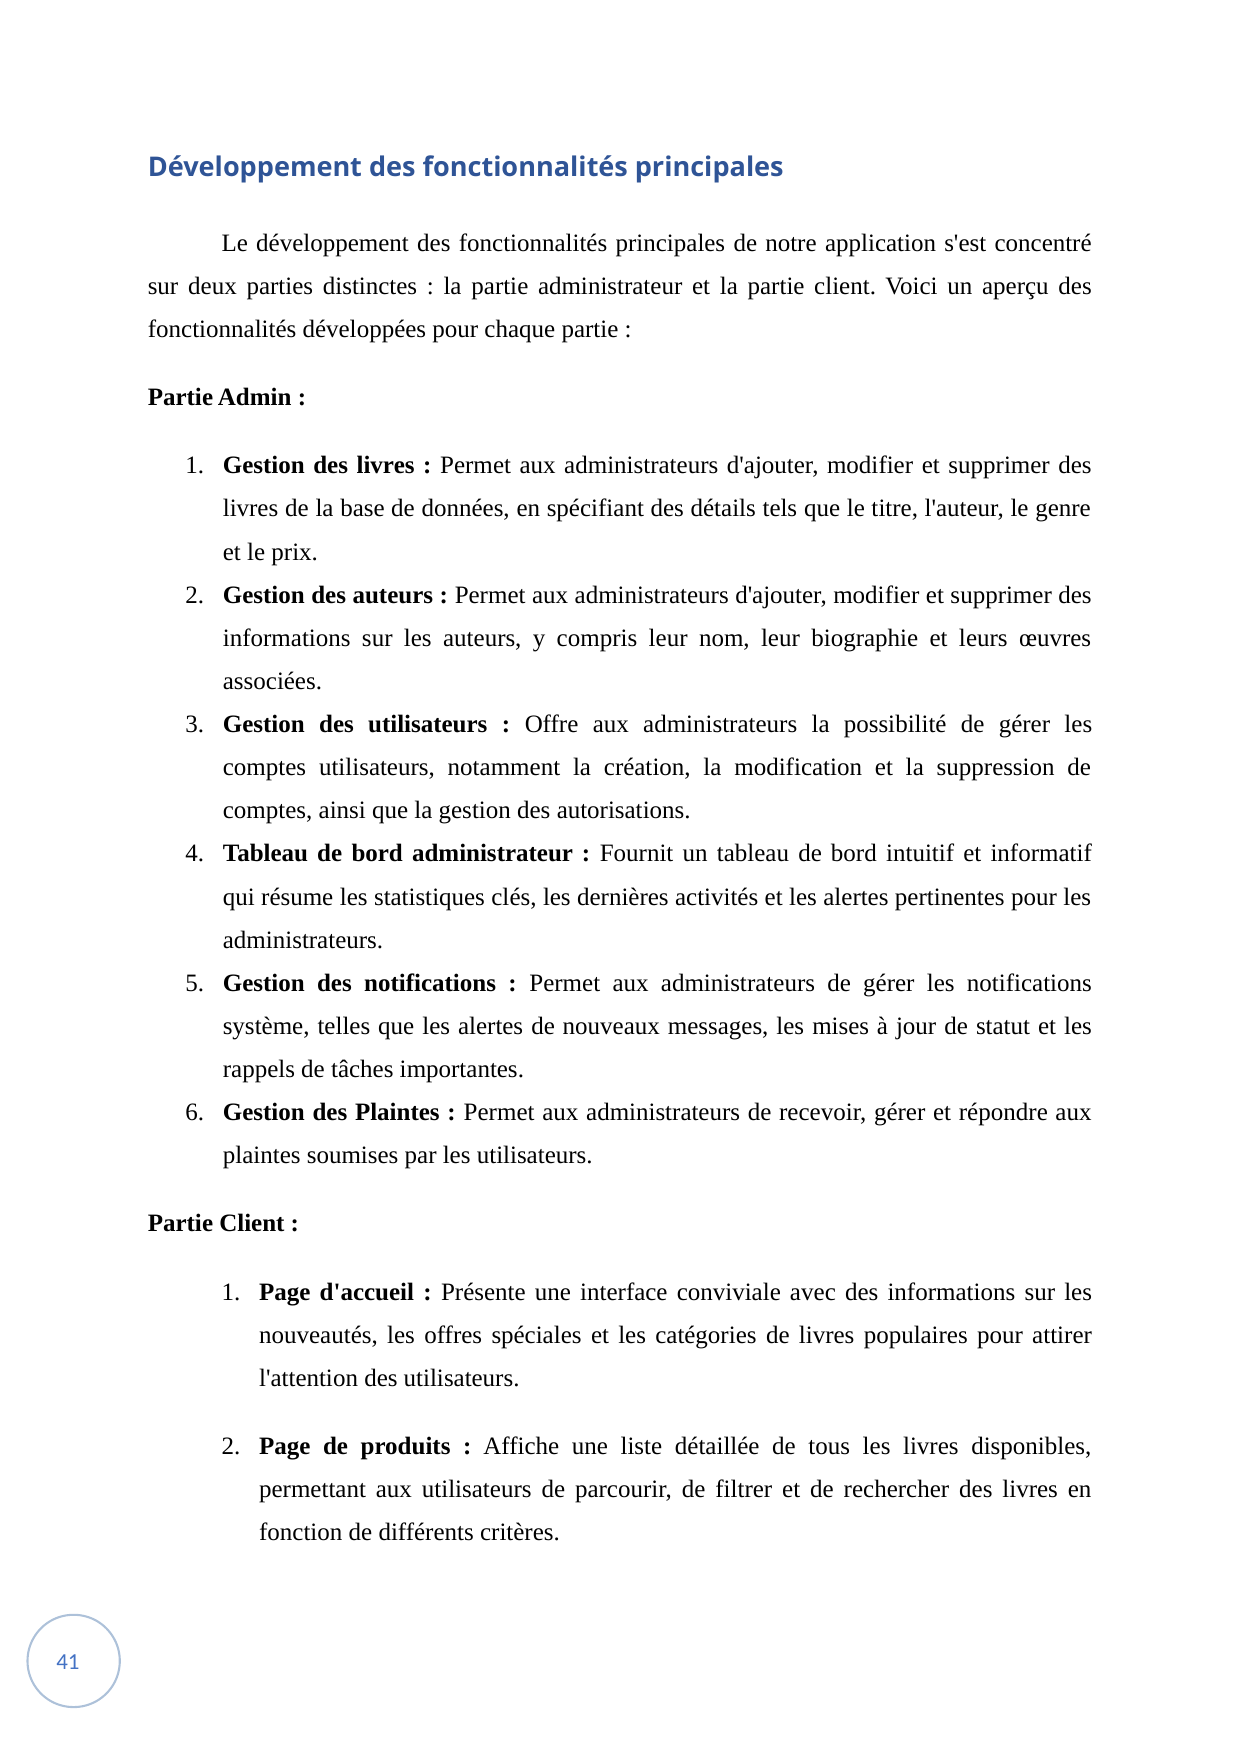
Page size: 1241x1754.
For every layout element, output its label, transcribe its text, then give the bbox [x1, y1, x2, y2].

list Gestion des auteurs : Permet aux administrateurs d'ajouter, modifier et supprimer des informations sur les auteurs, y compris leur nom, leur biographie et leurs œuvres associées. [185, 580, 1093, 695]
text Partie Client : [148, 1208, 1093, 1237]
list Page de produits : Affiche une liste détaillée de tous les livres disponibles, permettant aux utilisateurs de parcourir, de filtrer et de rechercher des livres en fonction de différents critères. [221, 1431, 1093, 1546]
subtitle Développement des fonctionnalités principales [148, 148, 1093, 184]
list Gestion des livres : Permet aux administrateurs d'ajouter, modifier et supprimer des livres de la base de données, en spécifiant des détails tels que le titre, l'auteur, le genre et le prix. [185, 450, 1093, 565]
text Le développement des fonctionnalités principales de notre application s'est concentré sur deux parties distinctes : la partie administrateur et la partie client. Voici un aperçu des fonctionnalités développées pour chaque partie : [148, 228, 1093, 343]
list Gestion des utilisateurs : Offre aux administrateurs la possibilité de gérer les comptes utilisateurs, notamment la création, la modification et la suppression de comptes, ainsi que la gestion des autorisations. [185, 709, 1093, 824]
list Gestion des Plaintes : Permet aux administrateurs de recevoir, gérer et répondre aux plaintes soumises par les utilisateurs. [185, 1097, 1093, 1169]
text Partie Admin : [148, 382, 1093, 411]
list Tableau de bord administrateur : Fournit un tableau de bord intuitif et informatif qui résume les statistiques clés, les dernières activités et les alertes pertinentes pour les administrateurs. [185, 838, 1093, 953]
list Gestion des notifications : Permet aux administrateurs de gérer les notifications système, telles que les alertes de nouveaux messages, les mises à jour de statut et les rappels de tâches importantes. [185, 968, 1093, 1083]
list Page d'accueil : Présente une interface conviviale avec des informations sur les nouveautés, les offres spéciales et les catégories de livres populaires pour attirer l'attention des utilisateurs. [221, 1277, 1093, 1392]
